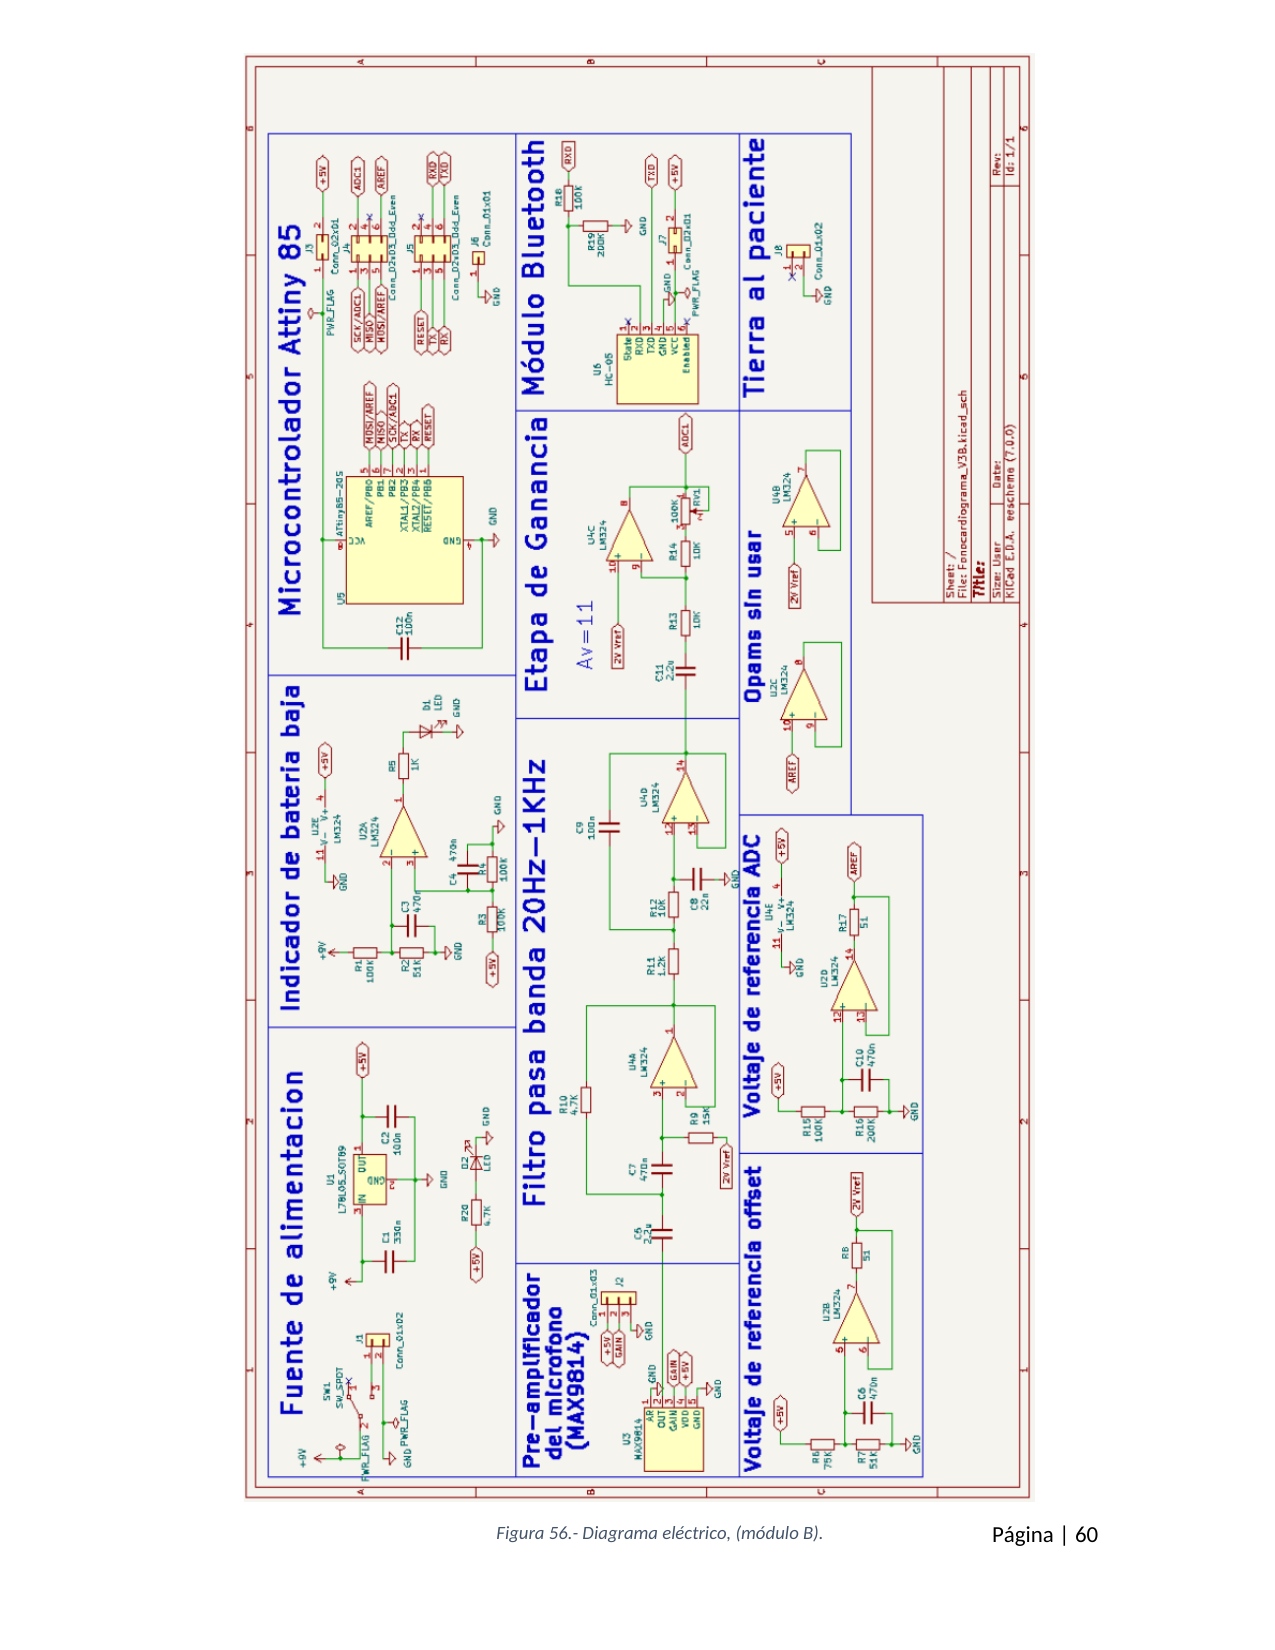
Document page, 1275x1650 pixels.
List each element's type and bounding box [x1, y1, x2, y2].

picture [244, 54, 1034, 1501]
